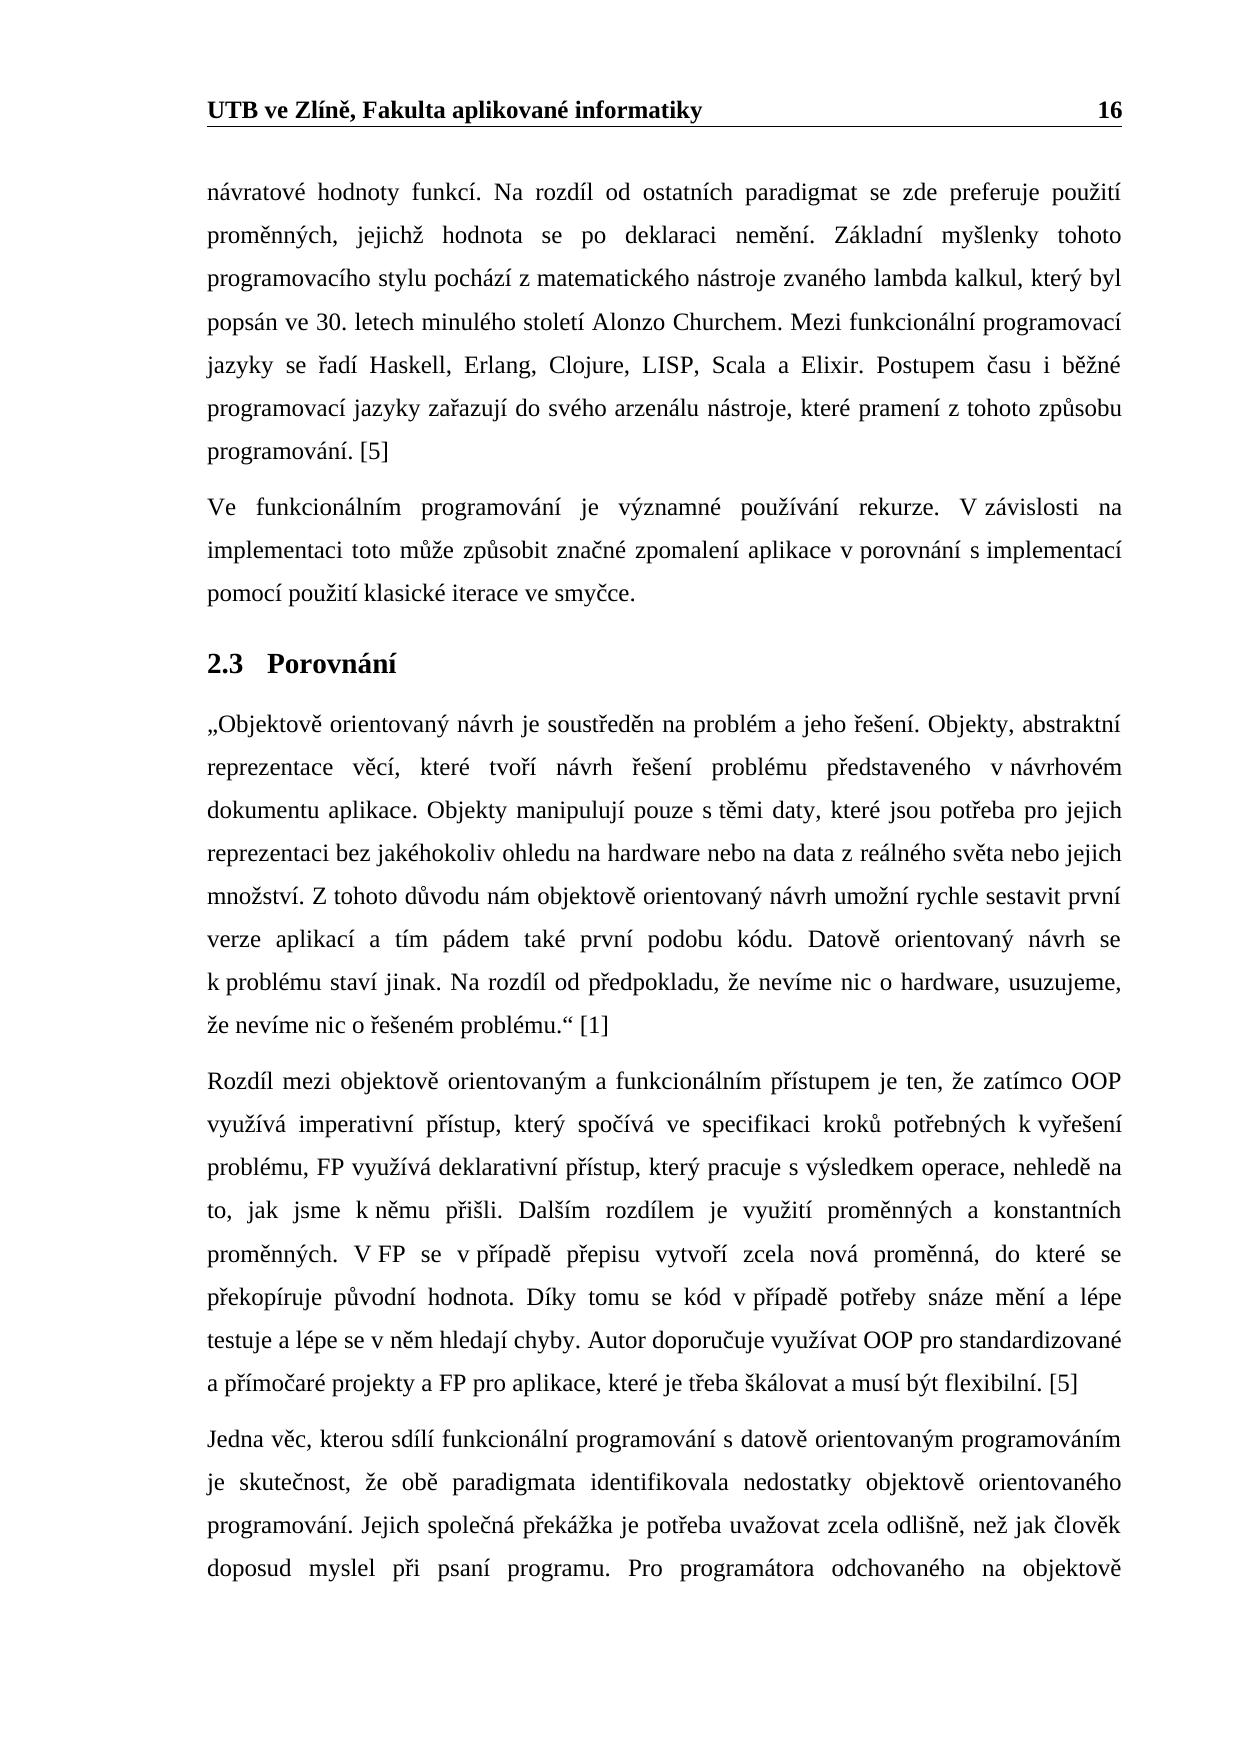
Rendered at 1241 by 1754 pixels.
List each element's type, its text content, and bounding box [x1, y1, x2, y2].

text Rozdíl mezi objektově orientovaným a funkcionálním přístupem je ten, že zatímco OOP využívá imperativní přístup, který spočívá ve specifikaci kroků potřebných k vyřešení problému, FP využívá deklarativní přístup, který pracuje s výsledkem operace, nehledě na to, jak jsme k němu přišli. Dalším rozdílem je využití proměnných a konstantních proměnných. V FP se v případě přepisu vytvoří zcela nová proměnná, do které se překopíruje původní hodnota. Díky tomu se kód v případě potřeby snáze mění a lépe testuje a lépe se v něm hledají chyby. Autor doporučuje využívat OOP pro standardizované a přímočaré projekty a FP pro aplikace, které je třeba škálovat a musí být flexibilní. [5] [207, 1066, 1122, 1397]
text „Objektově orientovaný návrh je soustředěn na problém a jeho řešení. Objekty, abstraktní reprezentace věcí, které tvoří návrh řešení problému představeného v návrhovém dokumentu aplikace. Objekty manipulují pouze s těmi daty, které jsou potřeba pro jejich reprezentaci bez jakéhokoliv ohledu na hardware nebo na data z reálného světa nebo jejich množství. Z tohoto důvodu nám objektově orientovaný návrh umožní rychle sestavit první verze aplikací a tím pádem také první podobu kódu. Datově orientovaný návrh se k problému staví jinak. Na rozdíl od předpokladu, že nevíme nic o hardware, usuzujeme, že nevíme nic o řešeném problému.“ [1] [207, 709, 1122, 1039]
text Ve funkcionálním programování je významné používání rekurze. V závislosti na implementaci toto může způsobit značné zpomalení aplikace v porovnání s implementací pomocí použití klasické iterace ve smyčce. [207, 492, 1122, 607]
subtitle Porovnání [207, 646, 1122, 679]
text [207, 1424, 1122, 1582]
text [207, 177, 1122, 465]
